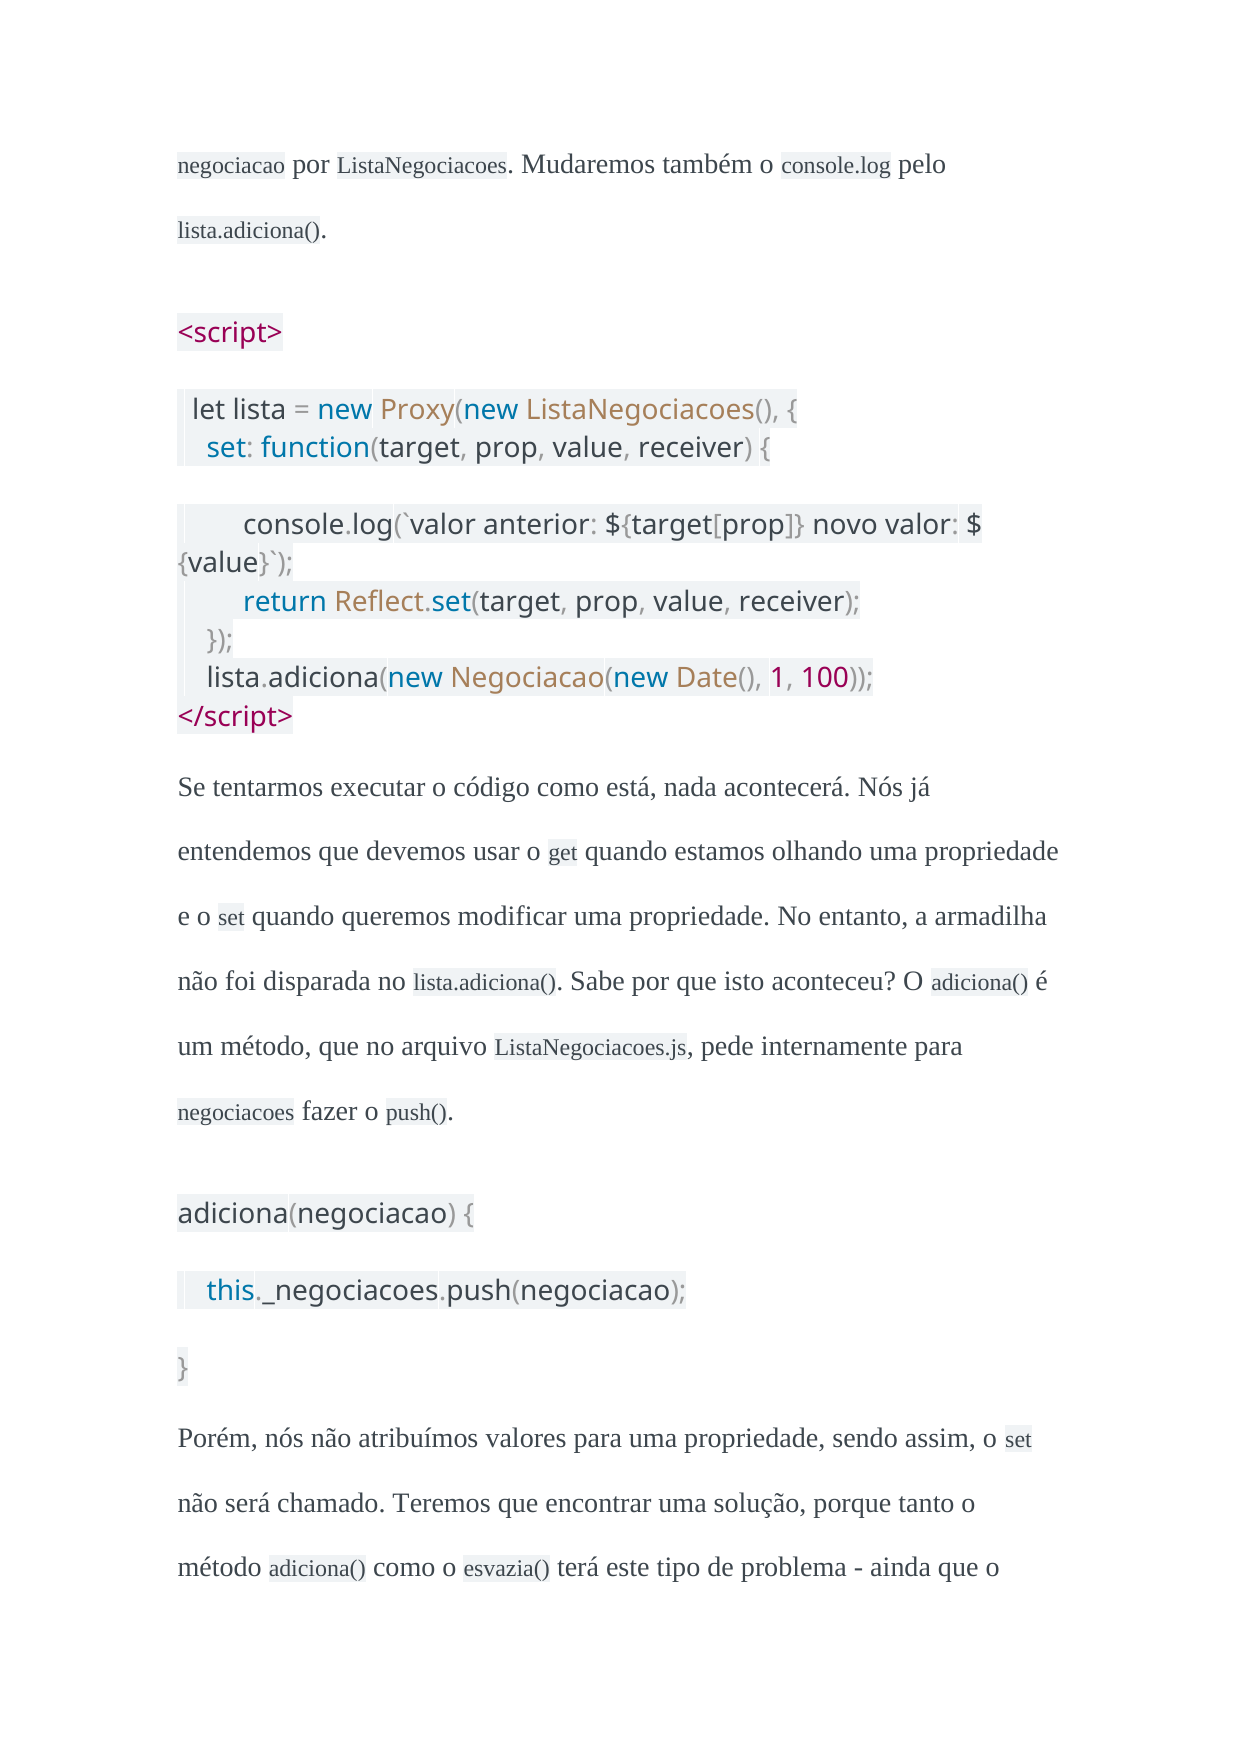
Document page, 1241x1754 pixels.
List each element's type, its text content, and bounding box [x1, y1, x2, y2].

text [177, 1421, 1063, 1583]
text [177, 148, 1063, 245]
text <script> let lista = new Proxy(new ListaNegociacoes(), { set: function(target, prop, value, receiver) { console.log(`valor anterior: ${target[prop]} novo valor: ${value}`); return Reflect.set(target, prop, value, receiver); }); lista.adiciona(new Negociacao(new Date(), 1, 100)); </script> [177, 313, 1063, 734]
text Se tentarmos executar o código como está, nada acontecerá. Nós já entendemos que devemos usar o get quando estamos olhando uma propriedade e o set quando queremos modificar uma propriedade. No entanto, a armadilha não foi disparada no lista.adiciona(). Sabe por que isto aconteceu? O adiciona() é um método, que no arquivo ListaNegociacoes.js, pede internamente para negociacoes fazer o push(). [177, 770, 1063, 1126]
text adiciona(negociacao) { this._negociacoes.push(negociacao); } [177, 1194, 1063, 1386]
